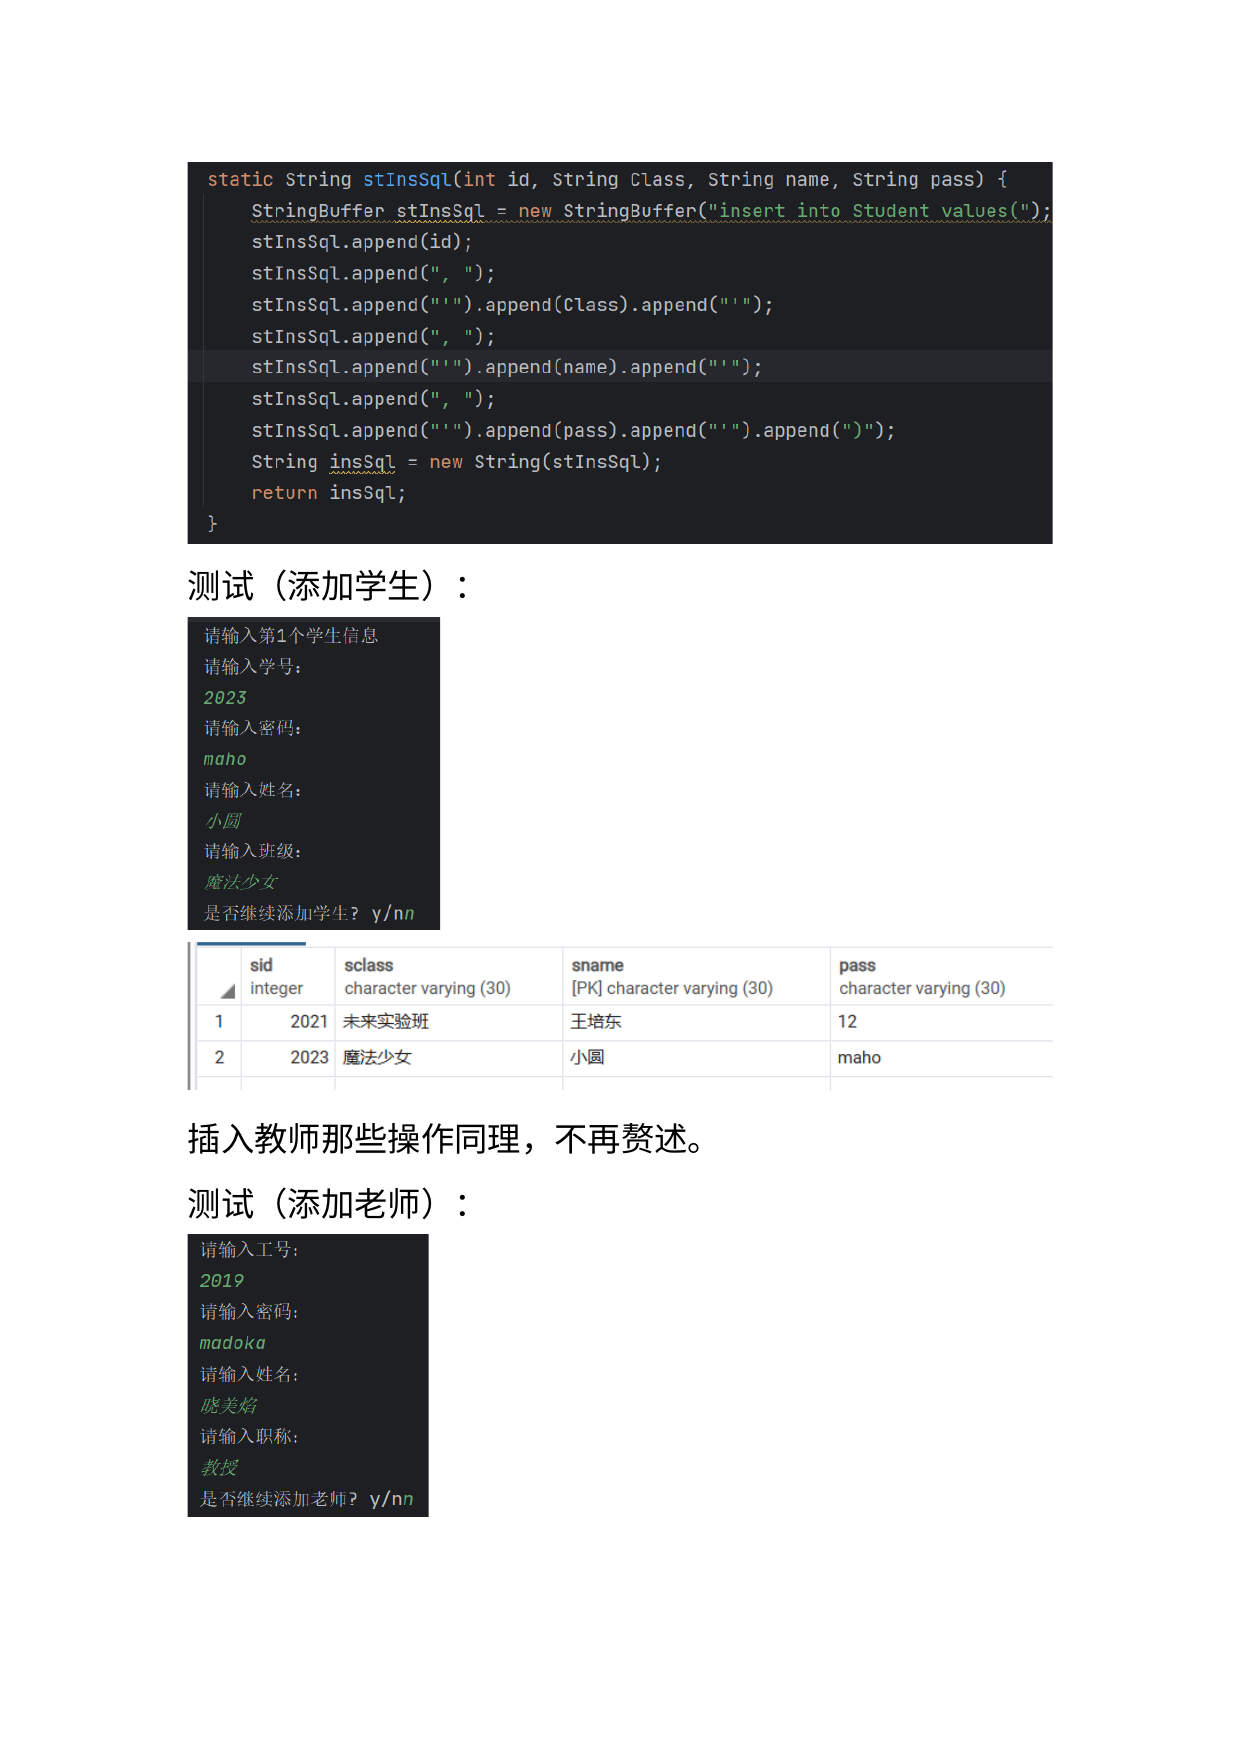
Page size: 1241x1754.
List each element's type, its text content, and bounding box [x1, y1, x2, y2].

picture [187, 942, 1053, 1090]
text 插入教师那些操作同理，不再赘述。 [187, 1104, 1053, 1169]
picture [187, 162, 1053, 544]
text 测试（添加老师）： [187, 1169, 1053, 1234]
picture [187, 617, 440, 930]
text 测试（添加学生）： [187, 552, 1053, 617]
picture [187, 1234, 429, 1517]
